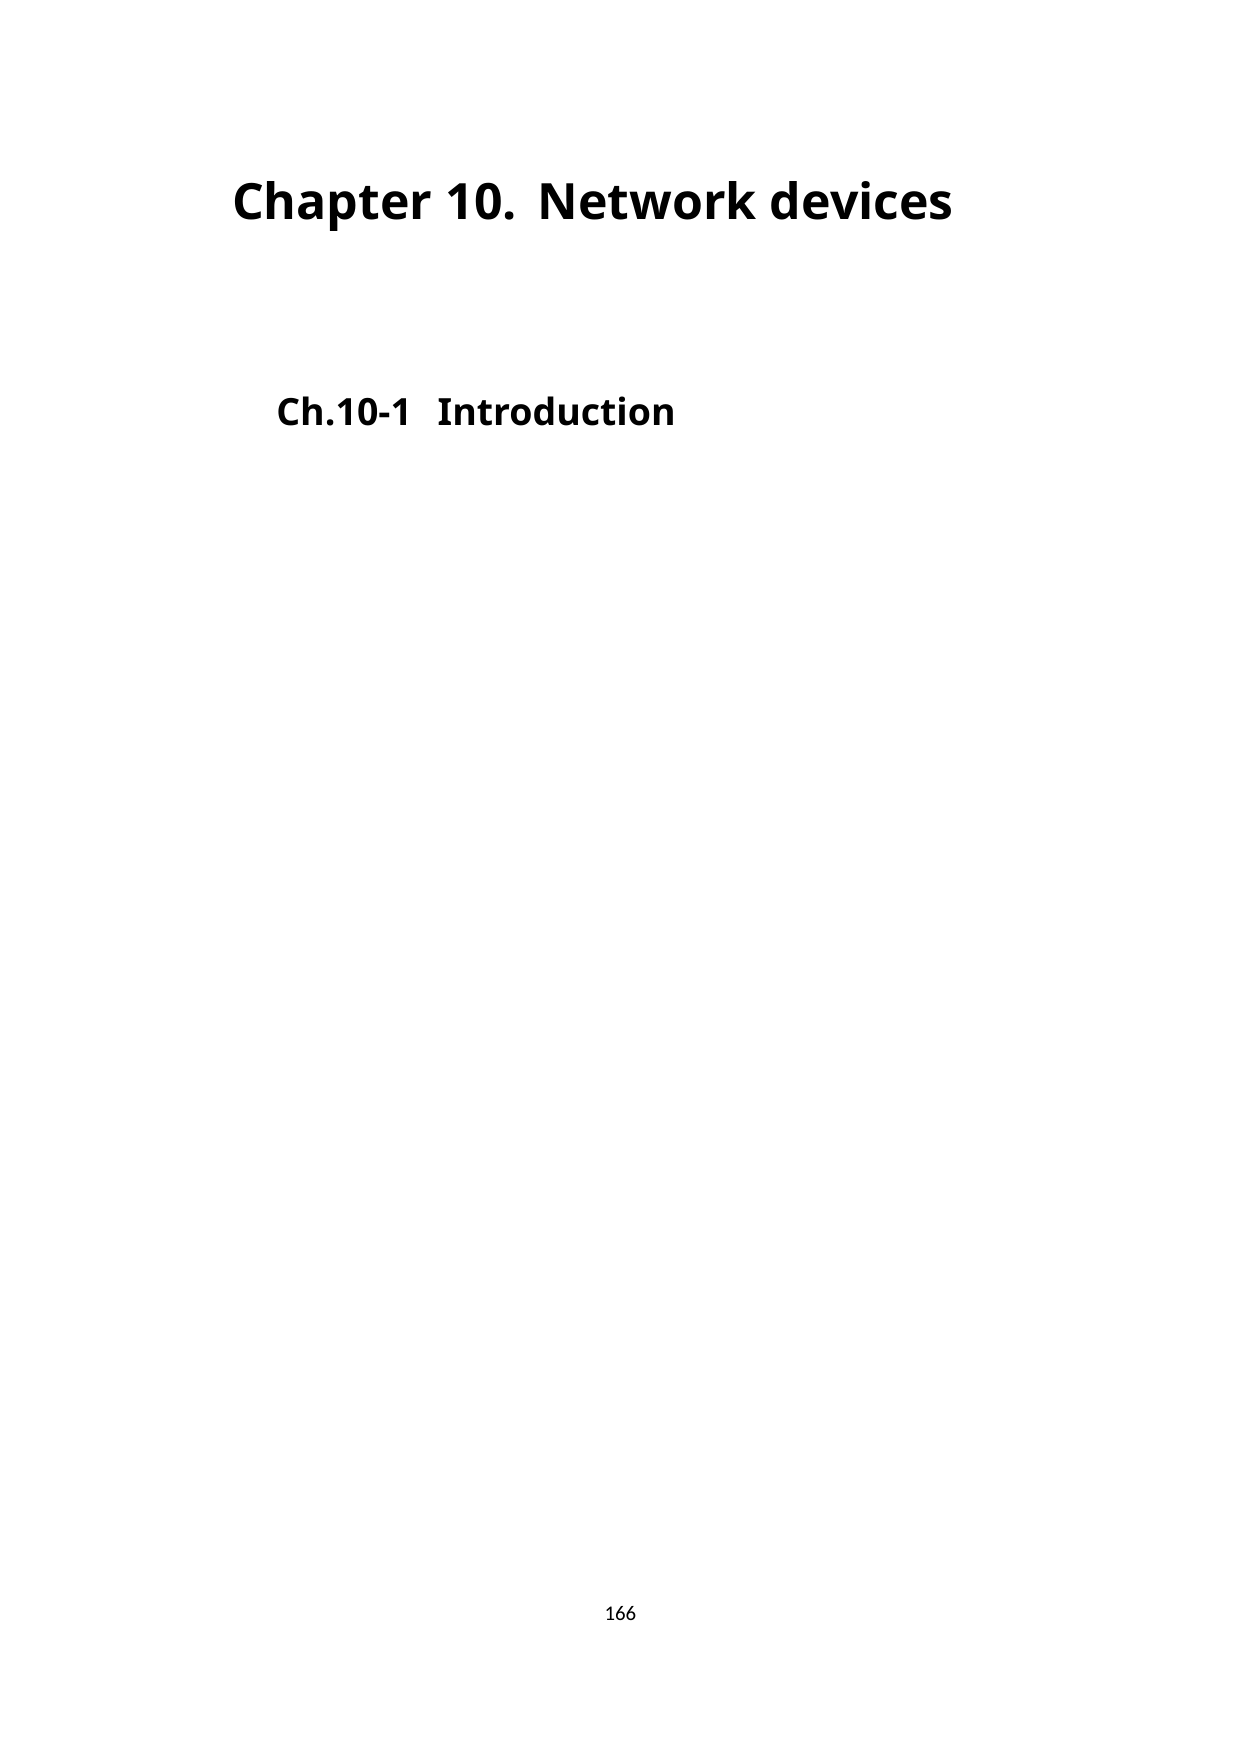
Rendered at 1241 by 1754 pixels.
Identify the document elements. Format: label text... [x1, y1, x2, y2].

subtitle Network devices [232, 162, 1053, 237]
subtitle Introduction [276, 374, 1053, 449]
